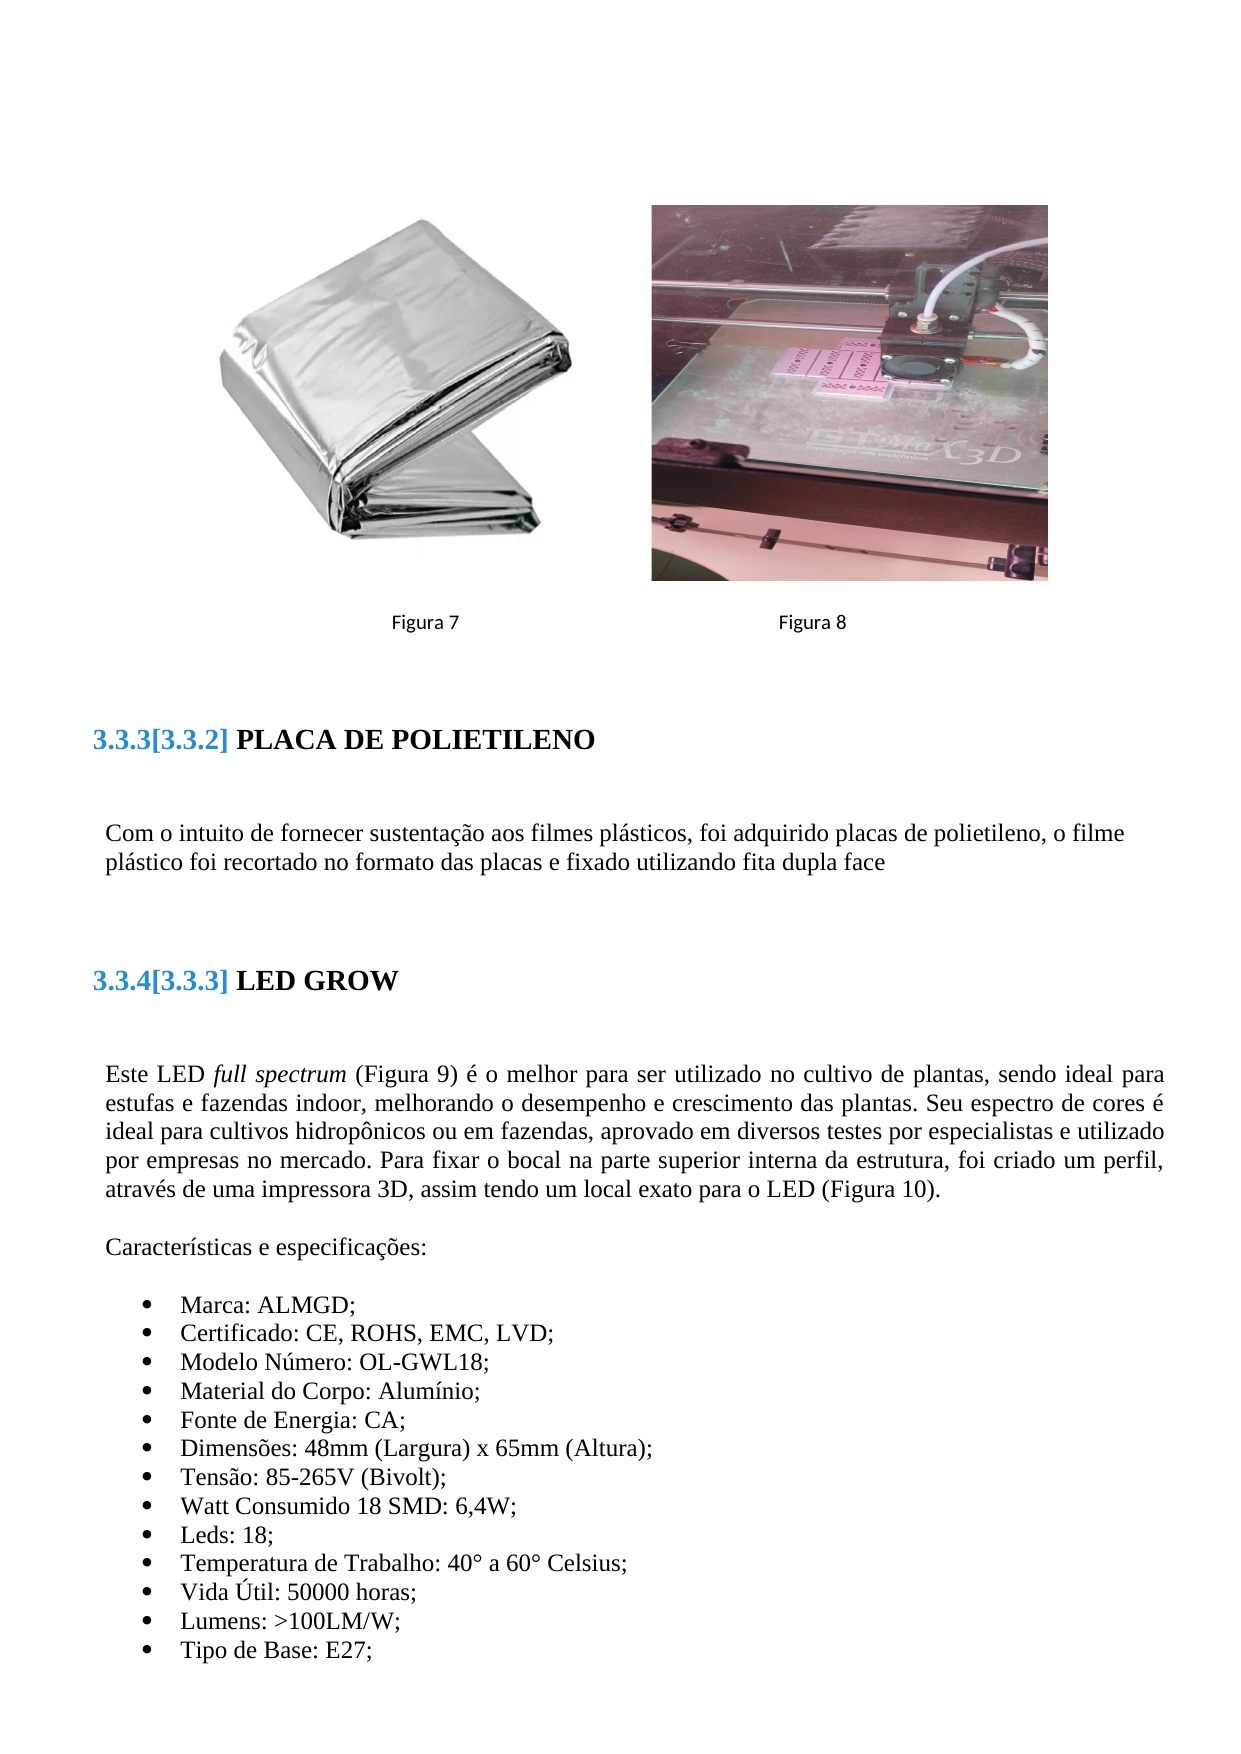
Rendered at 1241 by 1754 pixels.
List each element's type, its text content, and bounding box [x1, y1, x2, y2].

list Modelo Número: OL-GWL18; [143, 1347, 1165, 1376]
list Fonte de Energia: CA; [143, 1405, 1165, 1433]
list Tipo de Base: E27; [143, 1635, 1165, 1663]
list Certificado: CE, ROHS, EMC, LVD; [143, 1318, 1165, 1347]
text Este LED full spectrum (Figura 9) é o melhor para ser utilizado no cultivo de plantas, sendo ideal para estufas e fazendas indoor, melhorando o desempenho e crescimento das plantas. Seu espectro de cores é ideal para cultivos hidropônicos ou em fazendas, aprovado em diversos testes por especialistas e utilizado por empresas no mercado. Para fixar o bocal na parte superior interna da estrutura, foi criado um perfil, através de uma impressora 3D, assim tendo um local exato para o LED (Figura 10). [105, 1059, 1165, 1203]
list Leds: 18; [143, 1520, 1165, 1548]
subtitle PLACA DE POLIETILENO [93, 722, 1165, 755]
list Dimensões: 48mm (Largura) x 65mm (Altura); [143, 1433, 1165, 1462]
table_header Figura 7 [180, 205, 640, 635]
list Tensão: 85-265V (Bivolt); [143, 1462, 1165, 1491]
text Com o intuito de fornecer sustentação aos filmes plásticos, foi adquirido placas de polietileno, o filme plástico foi recortado no formato das placas e fixado utilizando fita dupla face [105, 818, 1165, 876]
picture [191, 205, 630, 581]
list Lumens: >100LM/ W; [143, 1606, 1165, 1635]
table_header Figura 8 [640, 205, 1060, 635]
subtitle LED GROW [93, 963, 1165, 996]
list Watt Consumido 18 SMD: 6,4W; [143, 1491, 1165, 1520]
list Material do Corpo: Alumínio; [143, 1376, 1165, 1405]
list Marca: ALMGD; [143, 1290, 1165, 1318]
list Temperatura de Trabalho: 40° a 60° Celsius; [143, 1548, 1165, 1577]
picture [651, 205, 1048, 581]
list Vida Útil: 50000 horas; [143, 1577, 1165, 1606]
text Características e especificações: [105, 1232, 1165, 1261]
